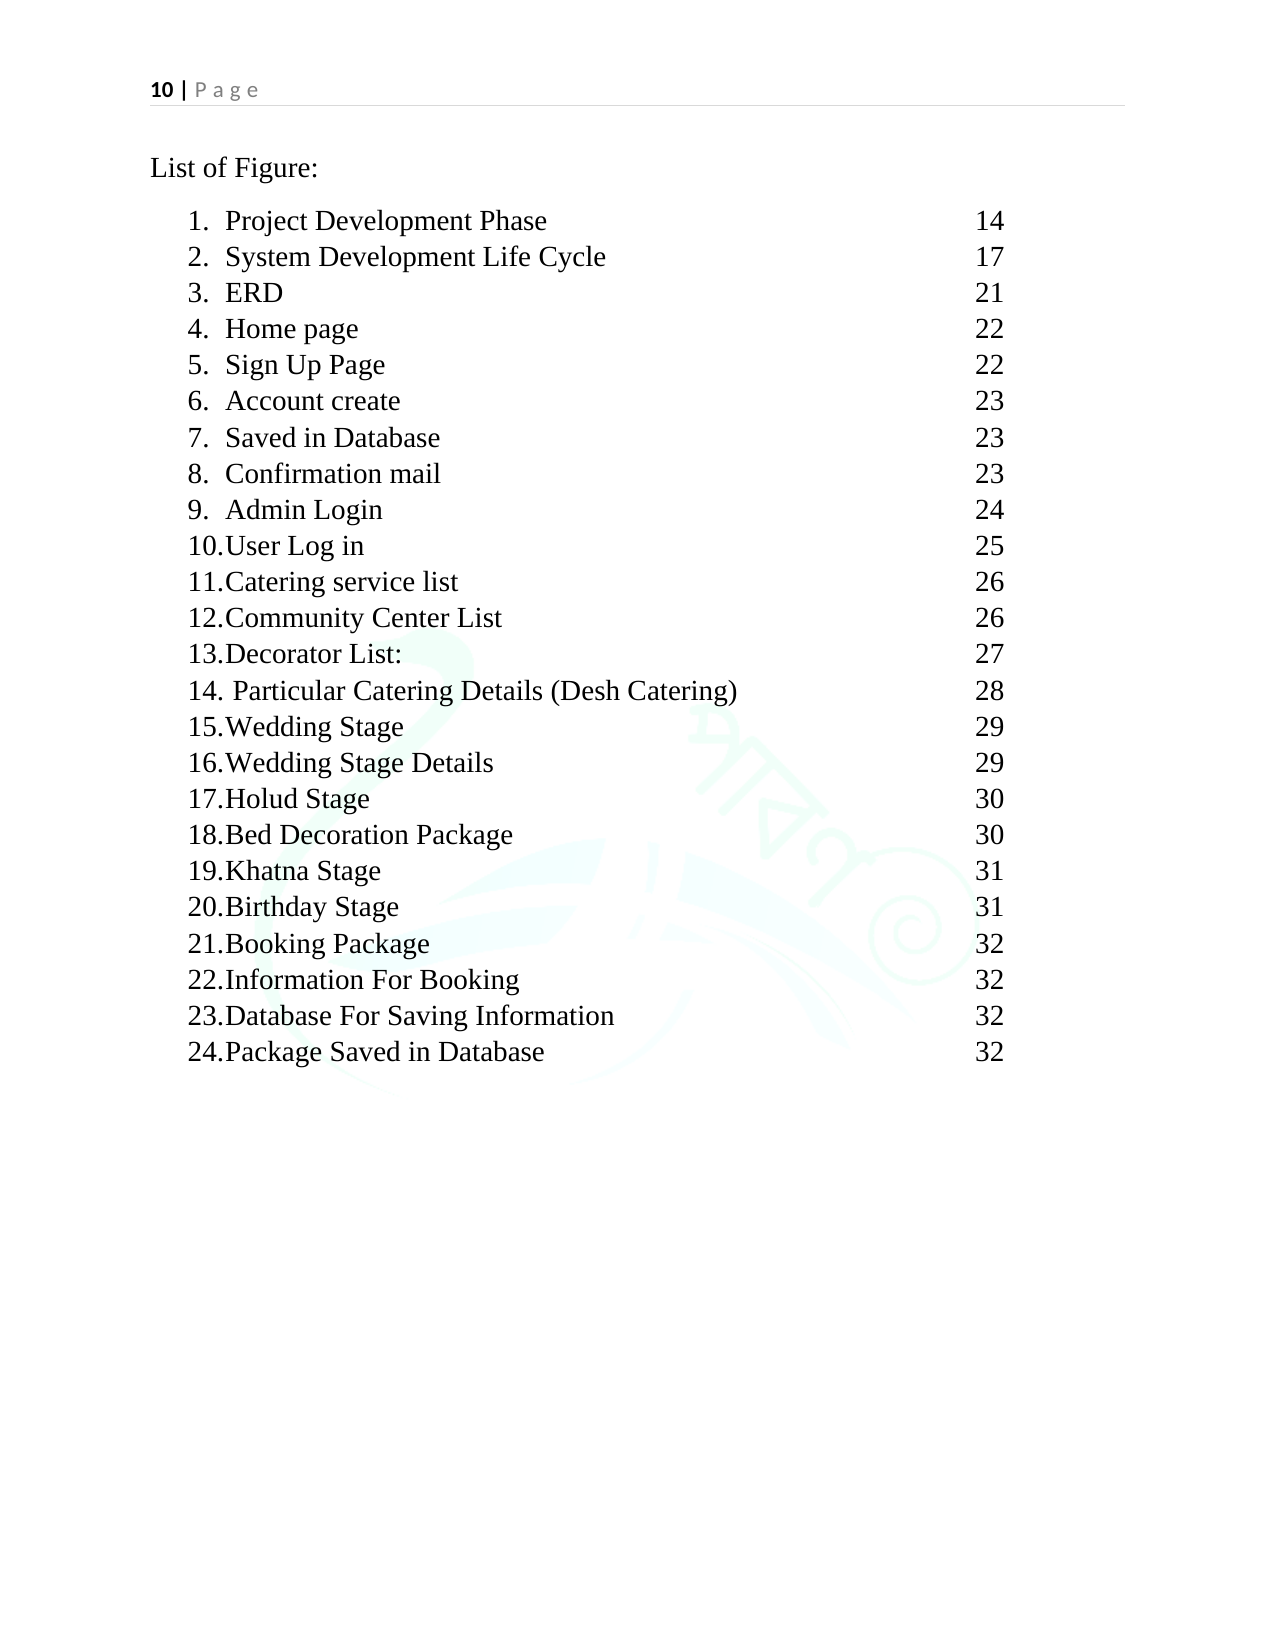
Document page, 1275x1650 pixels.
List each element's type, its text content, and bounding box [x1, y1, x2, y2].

list ERD 21 [187, 275, 1125, 309]
list Confirmation mail 23 [187, 456, 1125, 489]
list Bed Decoration Package 30 [187, 817, 1125, 851]
list Admin Login 24 [187, 492, 1125, 526]
list Wedding Stage Details 29 [187, 745, 1125, 778]
list Booking Package 32 [187, 926, 1125, 959]
list Home page 22 [187, 311, 1125, 345]
list Account create 23 [187, 383, 1125, 417]
list Project Development Phase 14 [187, 203, 1125, 236]
list Khatna Stage 31 [187, 853, 1125, 887]
list Birthday Stage 31 [187, 889, 1125, 923]
text List of Figure: [150, 150, 1125, 183]
list Decorator List: 27 [187, 637, 1125, 670]
list Holud Stage 30 [187, 781, 1125, 815]
list Database For Saving Information 32 [187, 998, 1125, 1032]
list Saved in Database 23 [187, 420, 1125, 453]
list Wedding Stage 29 [187, 709, 1125, 742]
list Catering service list 26 [187, 564, 1125, 598]
list User Log in 25 [187, 528, 1125, 562]
list Information For Booking 32 [187, 962, 1125, 995]
list Package Saved in Database 32 [187, 1034, 1125, 1068]
list Sign Up Page 22 [187, 347, 1125, 381]
list Community Center List 26 [187, 600, 1125, 634]
list System Development Life Cycle 17 [187, 239, 1125, 272]
list Particular Catering Details (Desh Catering) 28 [187, 673, 1125, 706]
